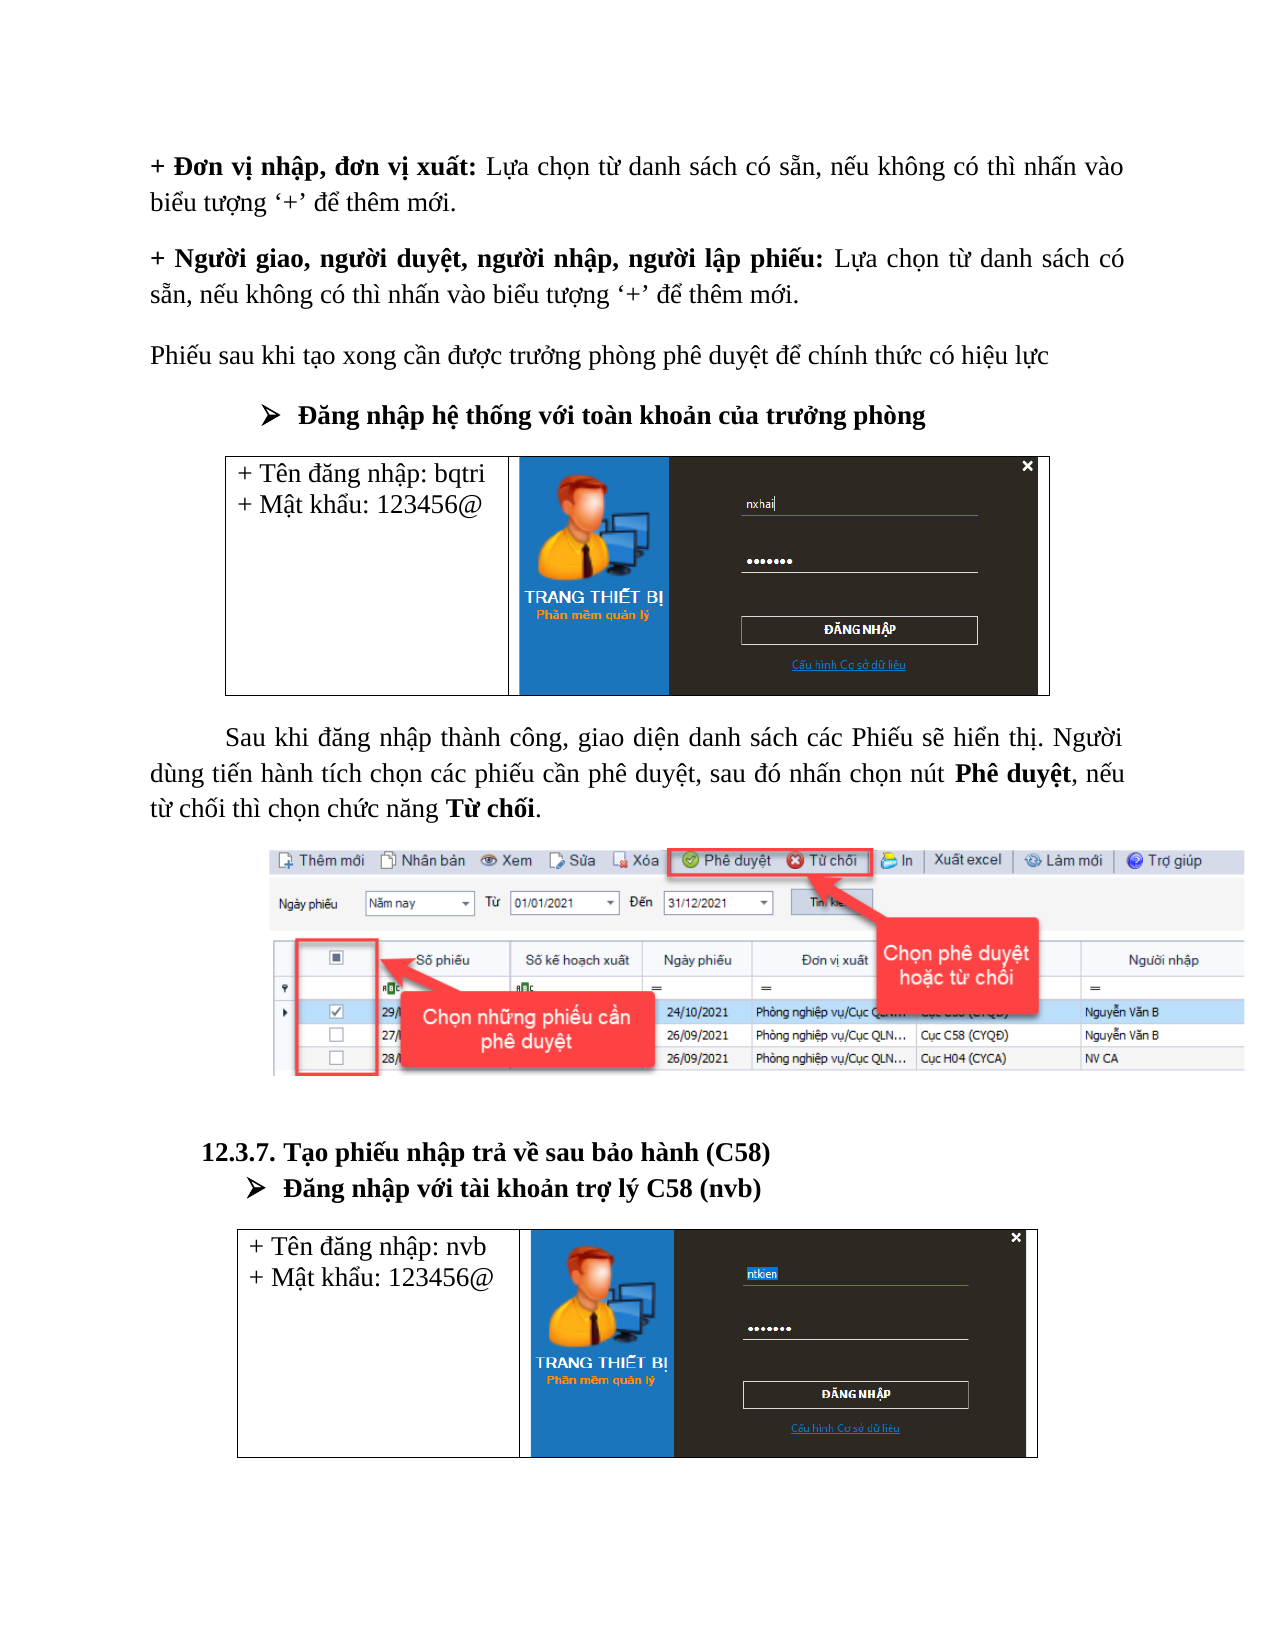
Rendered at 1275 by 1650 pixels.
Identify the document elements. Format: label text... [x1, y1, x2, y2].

text Sau khi đăng nhập thành công, giao diện danh sách các Phiếu sẽ hiển thị. Người dùng tiến hành tích chọn các phiếu cần phê duyệt, sau đó nhấn chọn nút Phê duyệt, nếu từ chối thì chọn chức năng Từ chối. [150, 721, 1125, 823]
picture [530, 1230, 1027, 1457]
text + Người giao, người duyệt, người nhập, người lập phiếu: Lựa chọn từ danh sách có sẵn, nếu không có thì nhấn vào biểu tượng ‘+’ để thêm mới. [150, 242, 1125, 309]
picture [519, 457, 1038, 695]
text Phiếu sau khi tạo xong cần được trưởng phòng phê duyệt để chính thức có hiệu lực [150, 339, 1125, 370]
text + Đơn vị nhập, đơn vị xuất: Lựa chọn từ danh sách có sẵn, nếu không có thì nhấn vào biểu tượng ‘+’ để thêm mới. [150, 150, 1125, 217]
table_header + Tên đăng nhập: bqtri + Mật khẩu: 123456@ [226, 457, 508, 695]
table_header [520, 1230, 530, 1457]
list Đăng nhập hệ thống với toàn khoản của trưởng phòng [260, 399, 1125, 431]
picture [269, 848, 1245, 1076]
table_header [1038, 457, 1049, 695]
list Tạo phiếu nhập trả về sau bảo hành (C58) [201, 1136, 1125, 1167]
table_header [509, 457, 519, 695]
table_header + Tên đăng nhập: nvb + Mật khẩu: 123456@ [238, 1230, 519, 1457]
list Đăng nhập với tài khoản trợ lý C58 (nvb) [245, 1172, 1125, 1203]
table_header [1027, 1230, 1037, 1457]
